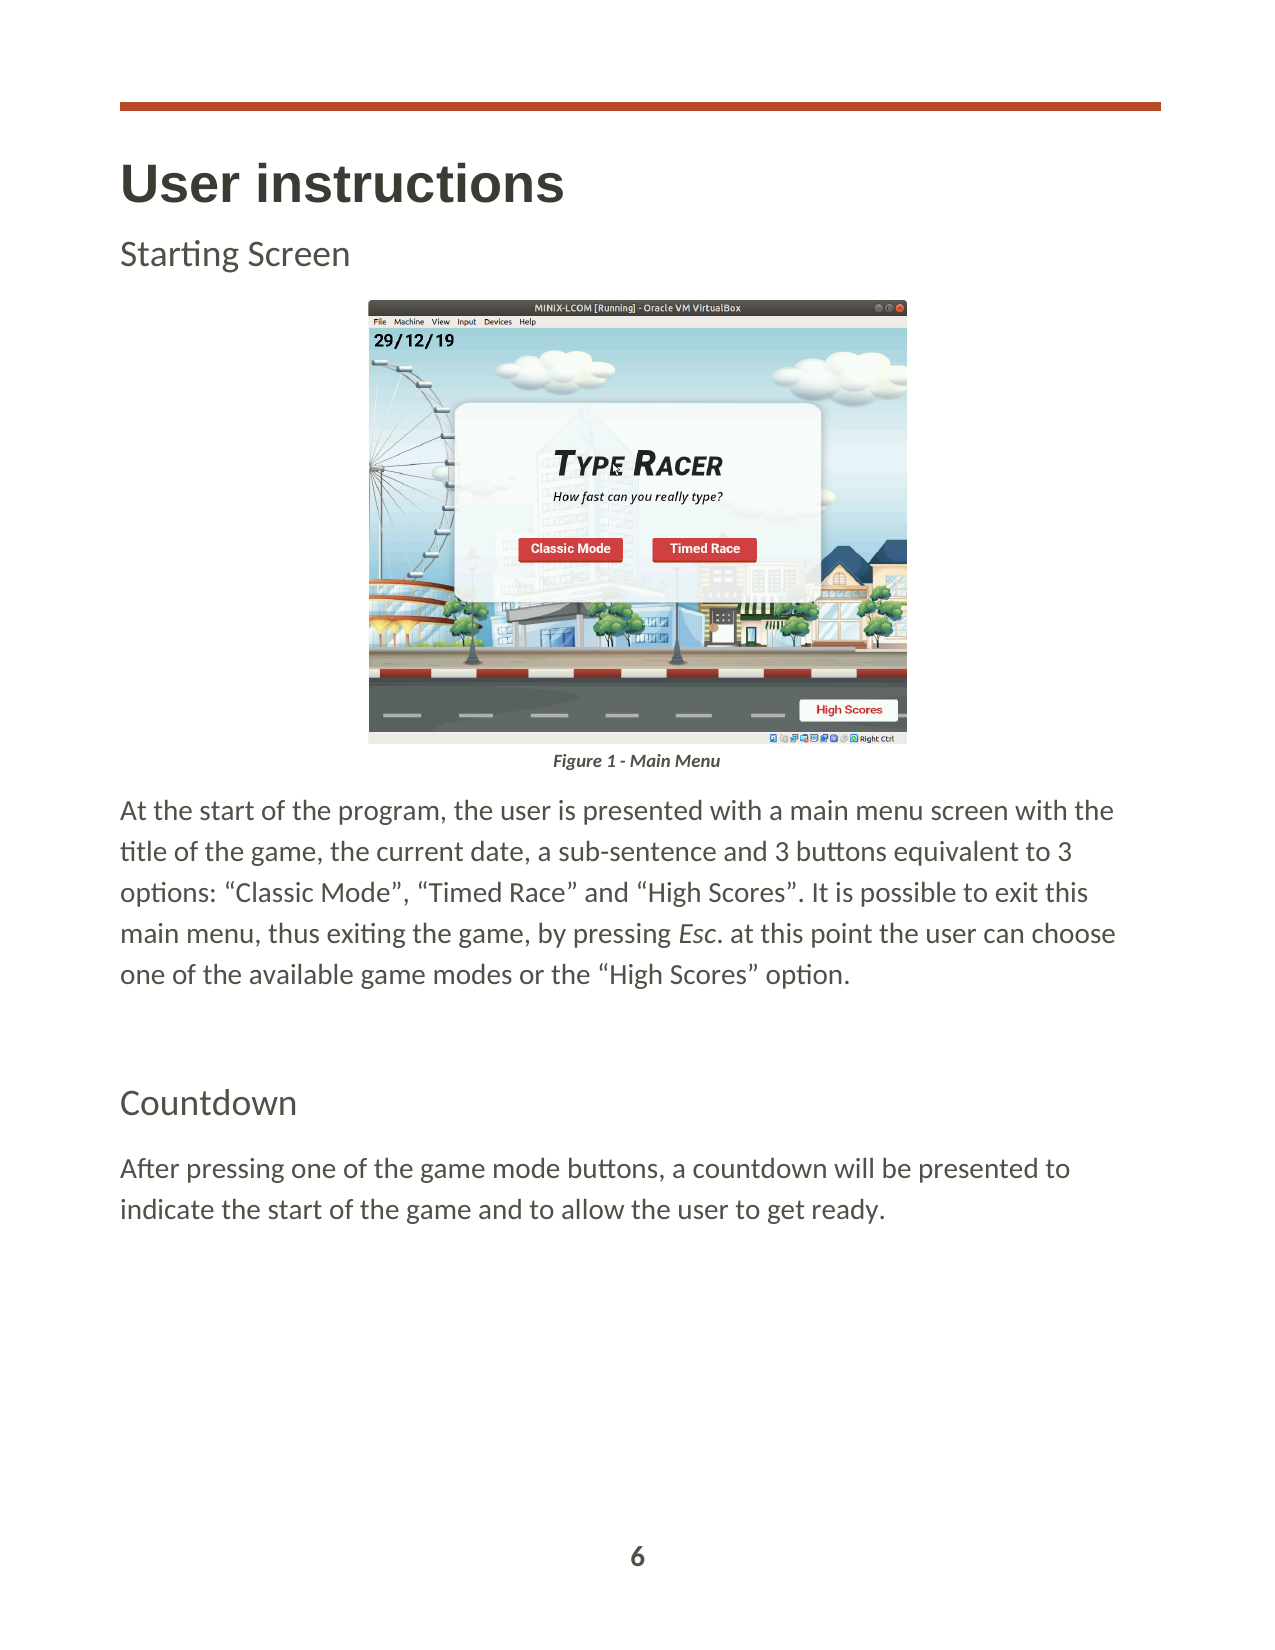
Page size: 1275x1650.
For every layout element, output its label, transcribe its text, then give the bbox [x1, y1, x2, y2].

subtitle User instructions [120, 152, 1155, 214]
picture [368, 300, 907, 744]
text Figure 1 - Main Menu [120, 749, 1155, 772]
subtitle Starting Screen [120, 230, 1155, 276]
text After pressing one of the game mode buttons, a countdown will be presented to indicate the start of the game and to allow the user to get ready. [120, 1150, 1155, 1226]
text At the start of the program, the user is presented with a main menu screen with the title of the game, the current date, a sub-sentence and 3 buttons equivalent to 3 options: “Classic Mode”, “Timed Race” and “High Scores”. It is possible to exit this main menu, thus exiting the game, by pressing Esc. at this point the user can choose one of the available game modes or the “High Scores” option. [120, 792, 1155, 992]
subtitle Countdown [120, 1079, 1155, 1125]
